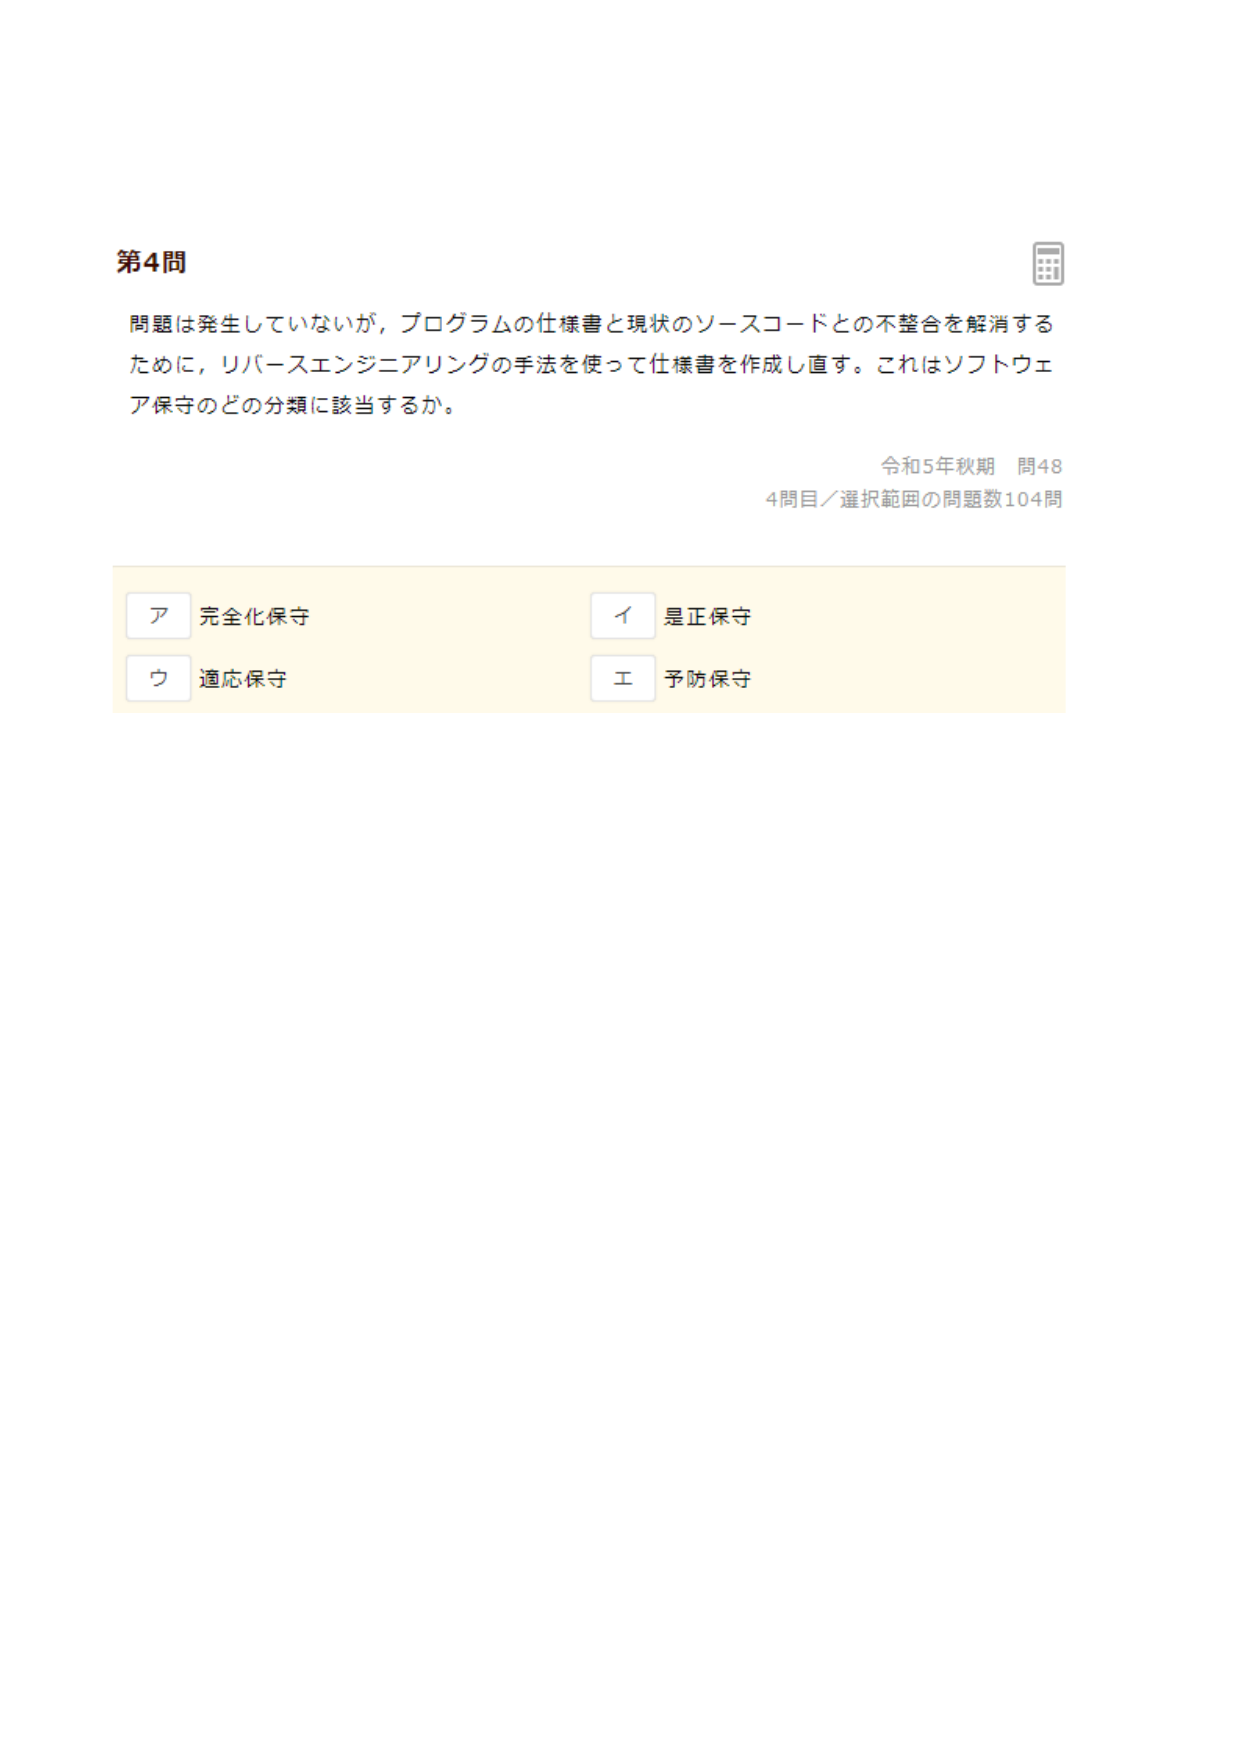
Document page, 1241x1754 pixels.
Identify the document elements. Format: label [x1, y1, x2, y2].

picture [112, 239, 1066, 713]
